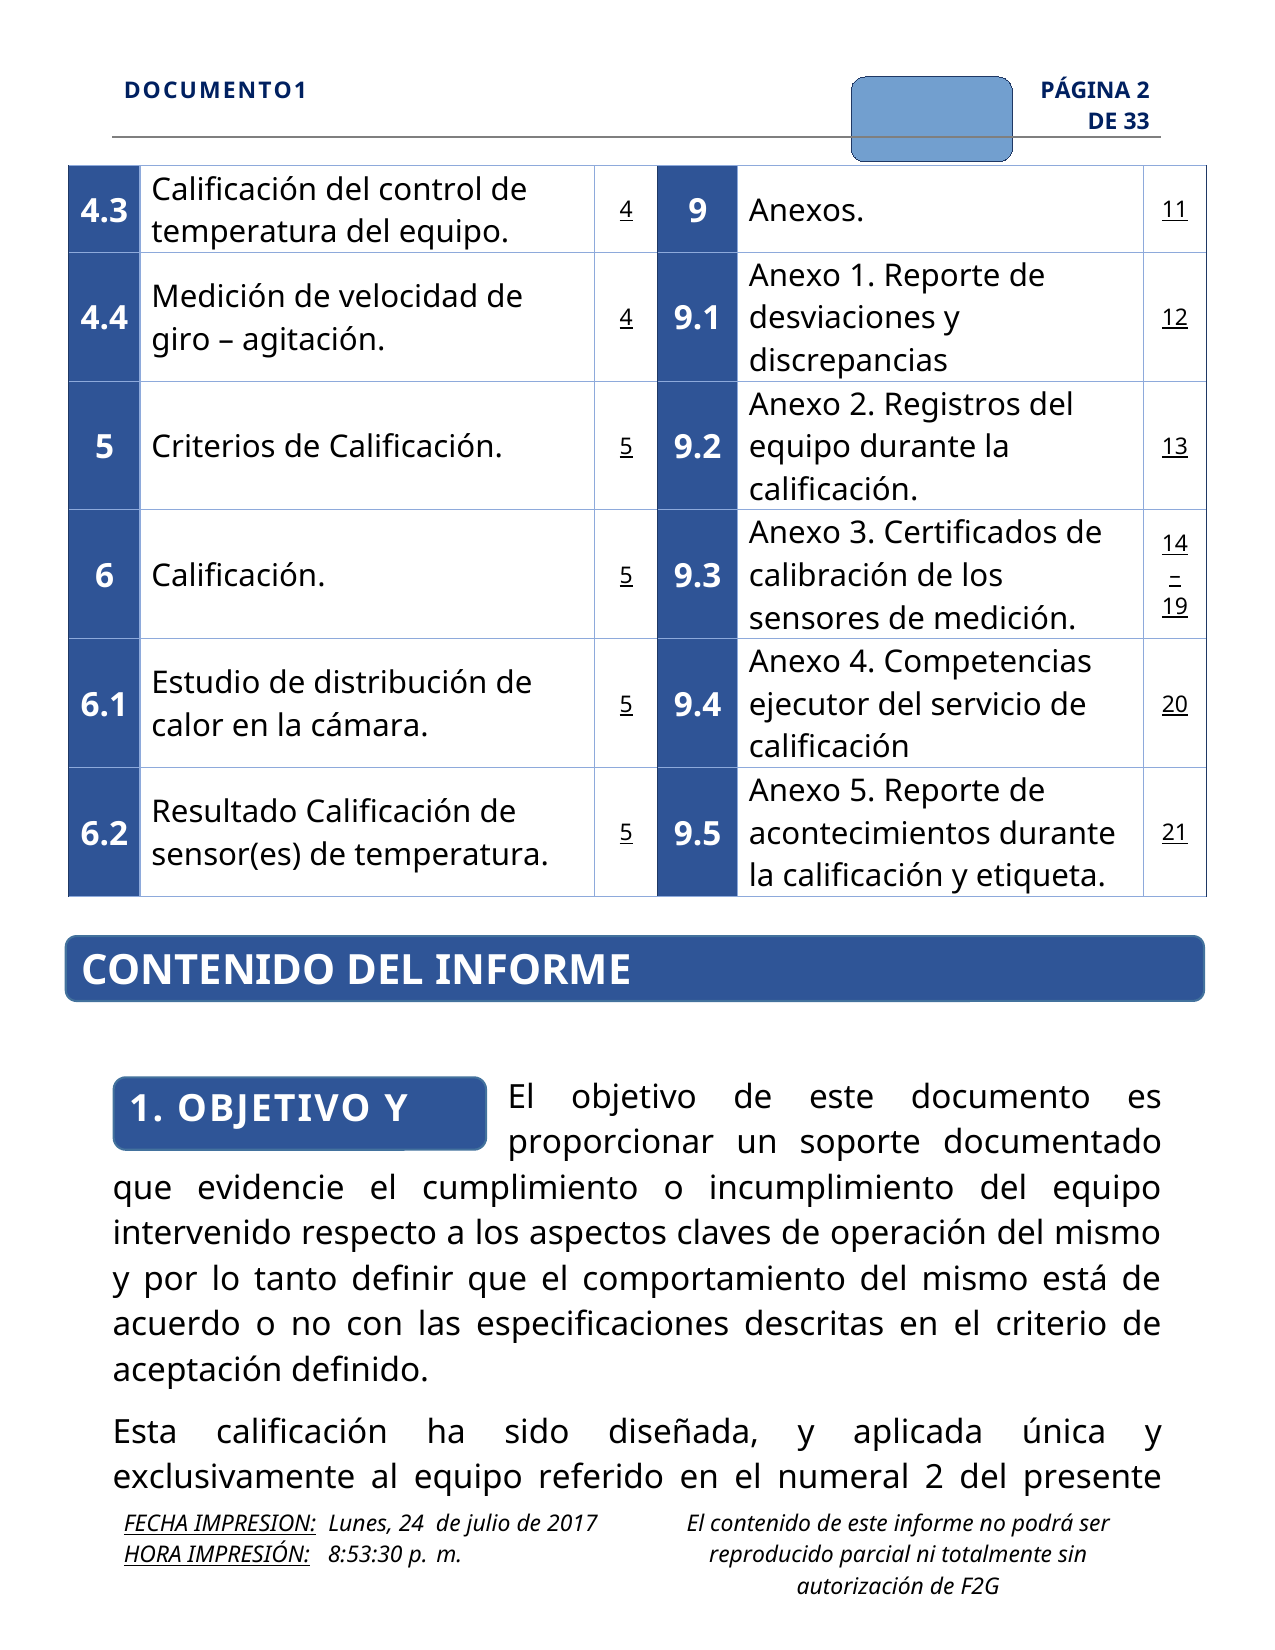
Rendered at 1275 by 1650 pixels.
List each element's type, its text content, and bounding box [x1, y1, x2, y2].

table_cell 4.4 [69, 253, 139, 381]
table_cell 13 [1144, 382, 1206, 509]
table_cell Calificación. [141, 510, 594, 638]
text El objetivo de este documento es proporcionar un soporte documentado que evidencie el cumplimiento o incumplimiento del equipo intervenido respecto a los aspectos claves de operación del mismo y por lo tanto definir que el comportamiento del mismo está de acuerdo o no con las especificaciones descritas en el criterio de aceptación definido. [112, 1073, 1163, 1391]
table_cell 12 [1144, 253, 1206, 381]
table_cell 9.3 [658, 510, 737, 638]
table_cell Medición de velocidad de giro – agitación. [141, 253, 594, 381]
table_cell Anexo 3. Certificados de calibración de los sensores de medición. [738, 510, 1143, 638]
table_cell Anexos. [738, 166, 1143, 252]
table_cell 6.2 [69, 768, 139, 896]
table_cell 20 [1144, 639, 1206, 767]
table_cell 6 [69, 510, 139, 638]
table_cell Resultado Calificación de sensor(es) de temperatura. [141, 768, 594, 896]
table_cell Anexo 2. Registros del equipo durante la calificación. [738, 382, 1143, 509]
table_cell Calificación del control de temperatura del equipo. [141, 166, 594, 252]
table_cell 9.5 [658, 768, 737, 896]
table_cell 5 [69, 382, 139, 509]
table_cell 5 [595, 639, 657, 767]
table_cell 14 – 19 [1144, 510, 1206, 638]
table_cell 4.3 [69, 166, 139, 252]
table_cell Estudio de distribución de calor en la cámara. [141, 639, 594, 767]
table_cell 11 [1144, 166, 1206, 252]
table_cell 6.1 [69, 639, 139, 767]
table_cell 4 [595, 166, 657, 252]
table_cell 4 [595, 253, 657, 381]
table_cell Anexo 4. Competencias ejecutor del servicio de calificación [738, 639, 1143, 767]
table_cell 5 [595, 382, 657, 509]
table_cell 9.4 [658, 639, 737, 767]
table_cell 5 [595, 510, 657, 638]
table_cell 5 [595, 768, 657, 896]
table_cell Criterios de Calificación. [141, 382, 594, 509]
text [112, 1407, 1163, 1498]
table_cell 9.1 [658, 253, 737, 381]
table_cell Anexo 5. Reporte de acontecimientos durante la calificación y etiqueta. [738, 768, 1143, 896]
table_cell 9.2 [658, 382, 737, 509]
table_cell 9 [658, 166, 737, 252]
table_cell Anexo 1. Reporte de desviaciones y discrepancias [738, 253, 1143, 381]
table_cell 21 [1144, 768, 1206, 896]
